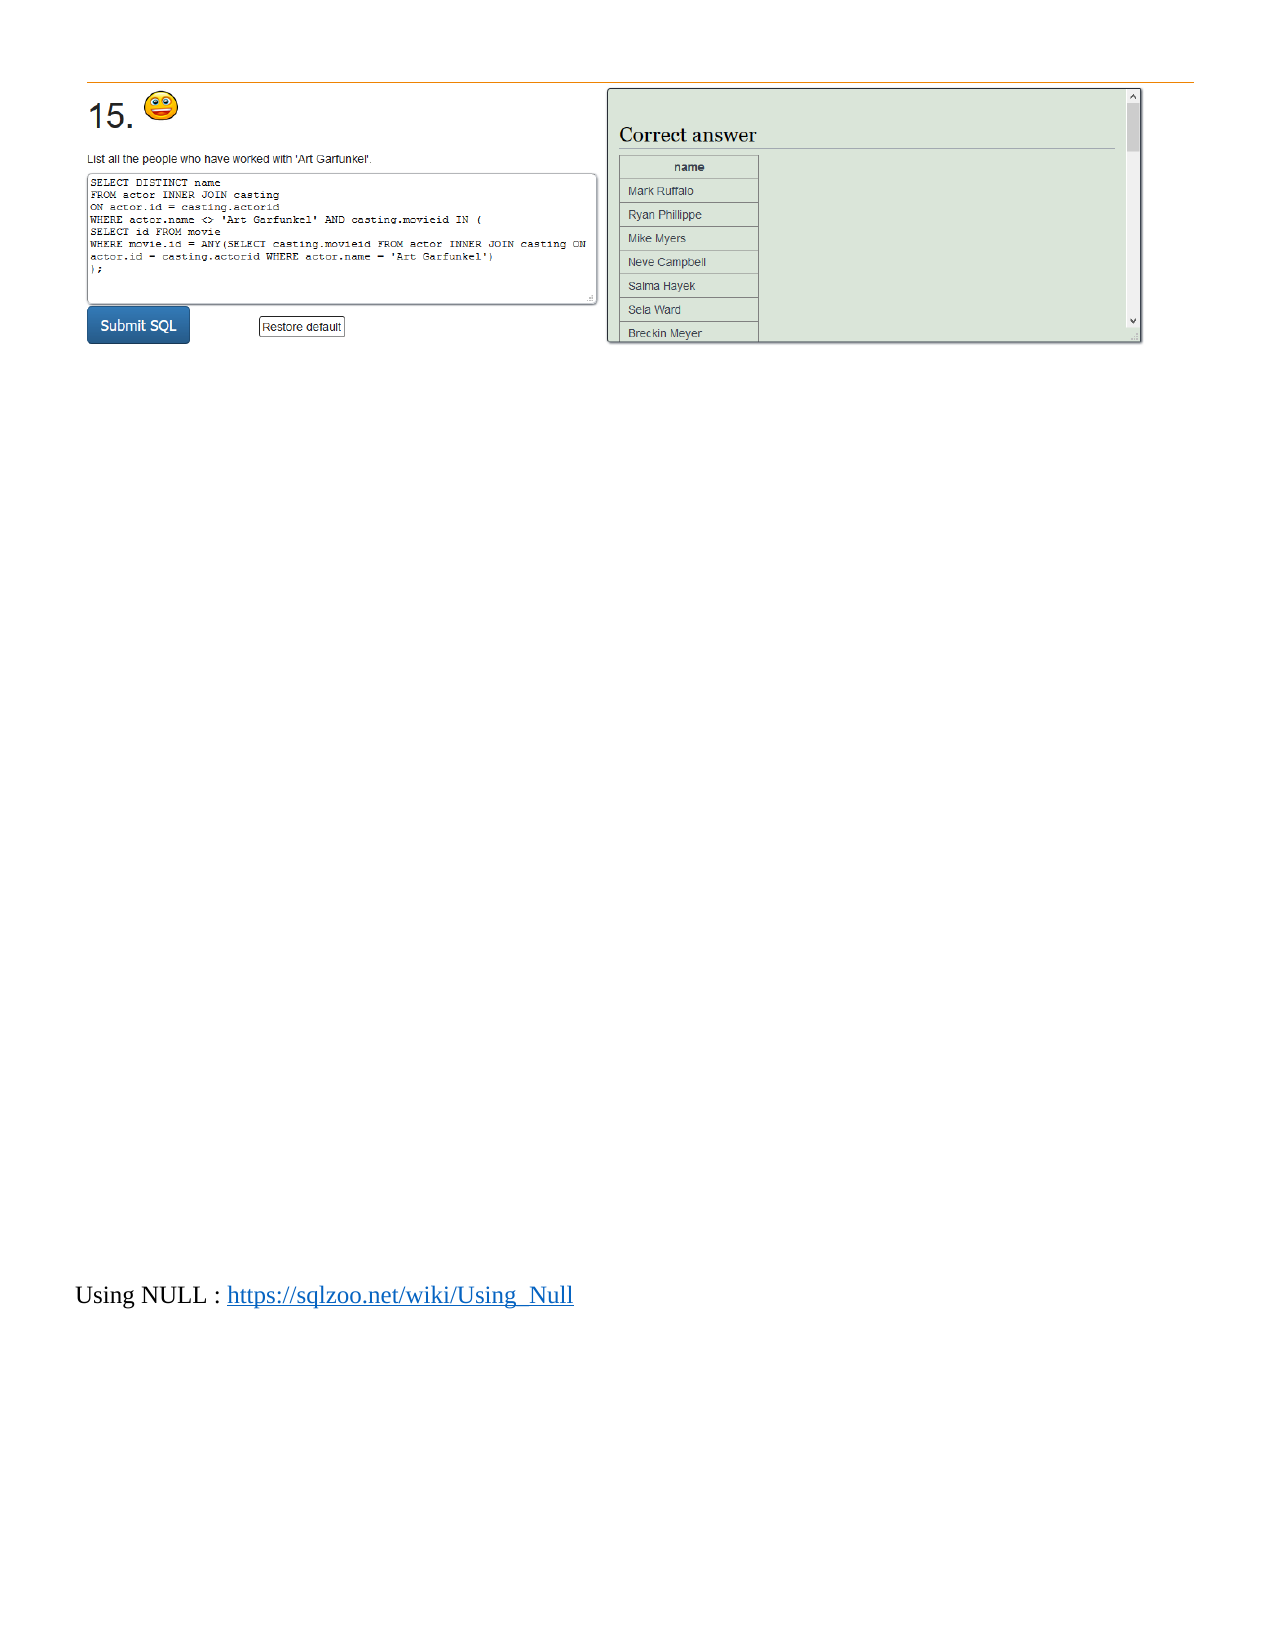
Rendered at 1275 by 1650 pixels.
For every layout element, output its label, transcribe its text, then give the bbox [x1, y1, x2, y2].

text Using NULL : https://sqlzoo.net/wiki/Using_Null [75, 1280, 1200, 1308]
picture [75, 75, 1200, 355]
